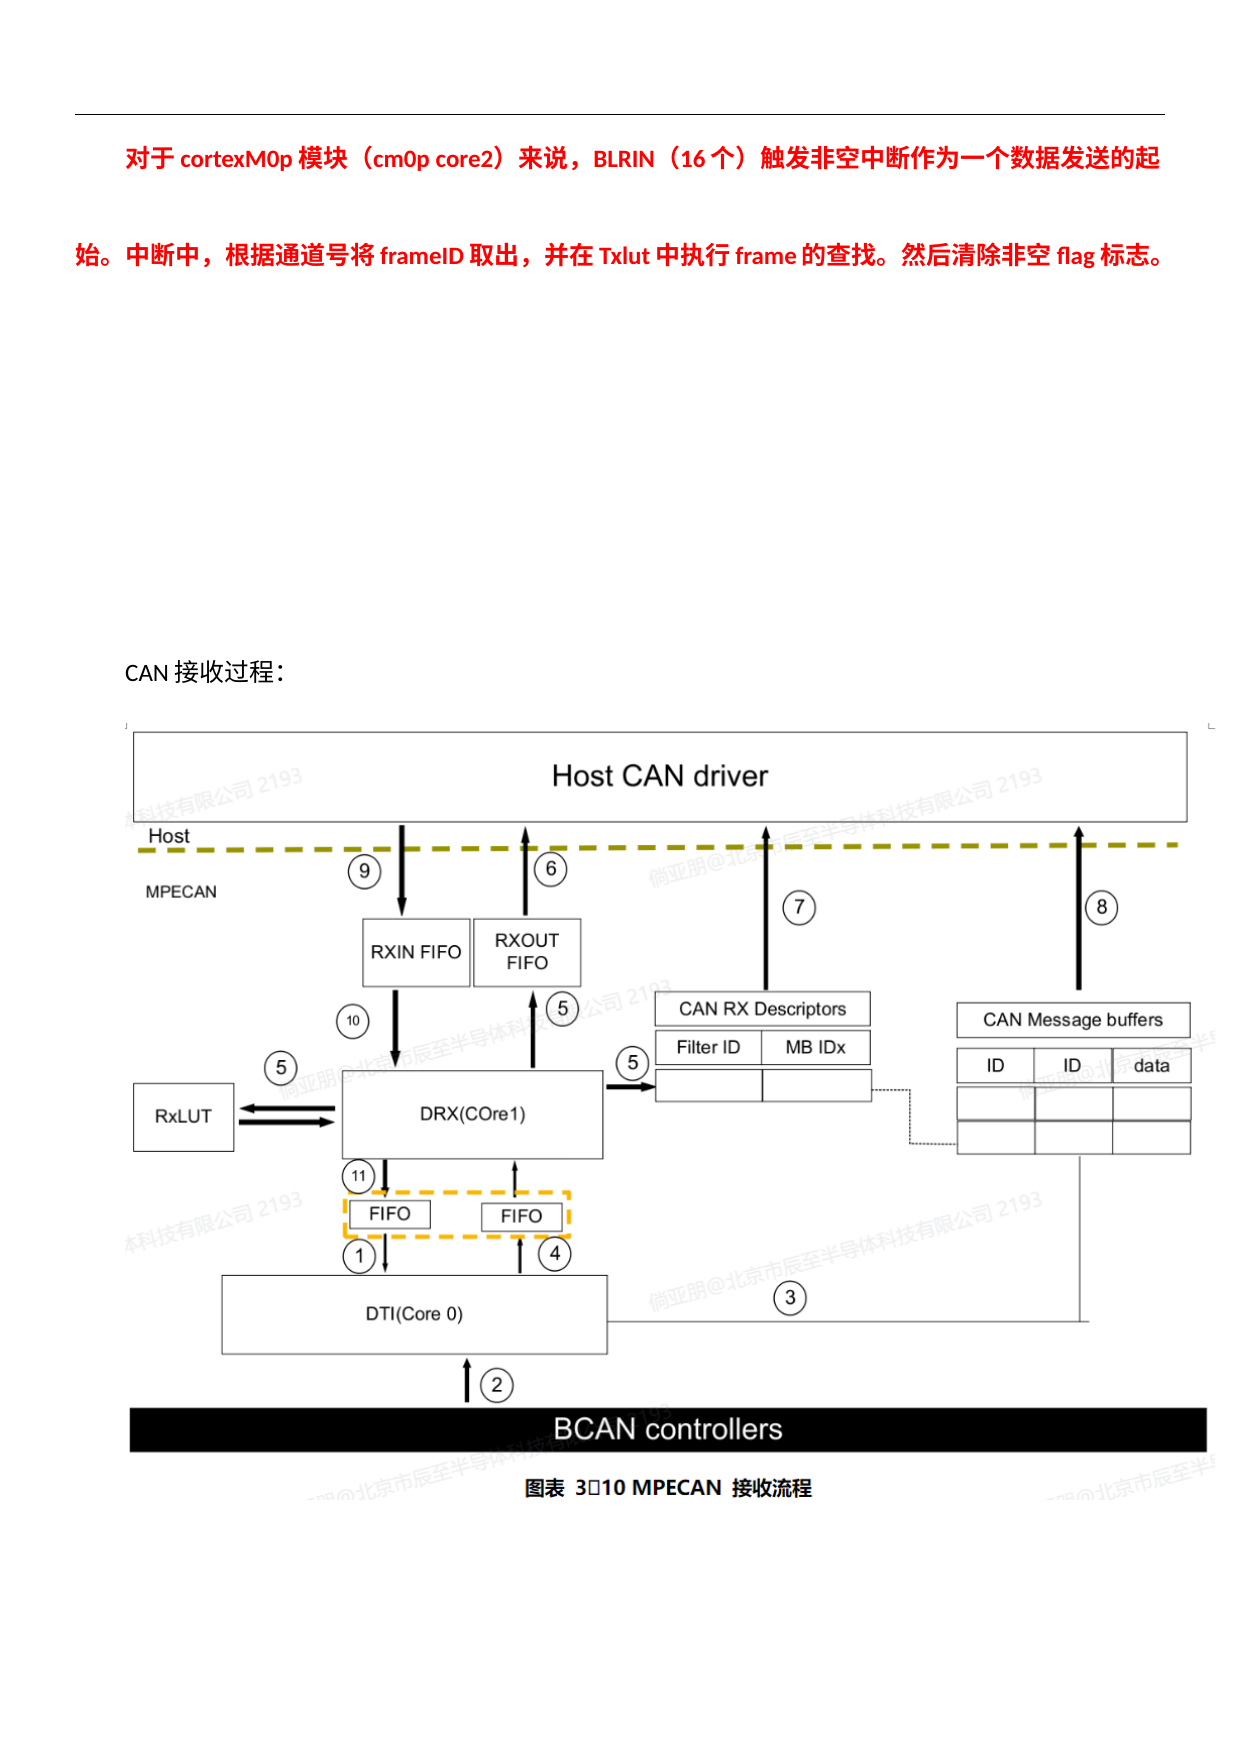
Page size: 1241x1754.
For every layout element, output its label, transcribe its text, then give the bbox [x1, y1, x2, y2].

text 对于cortexM0p模块（cm0p core2）来说，BLRIN（16个）触发非空中断作为一个数据发送的起始。中断中，根据通道号将frameID取出，并在Txlut中执行frame的查找。然后清除非空flag标志。 [75, 124, 1165, 286]
text CAN接收过程： [75, 638, 1165, 703]
